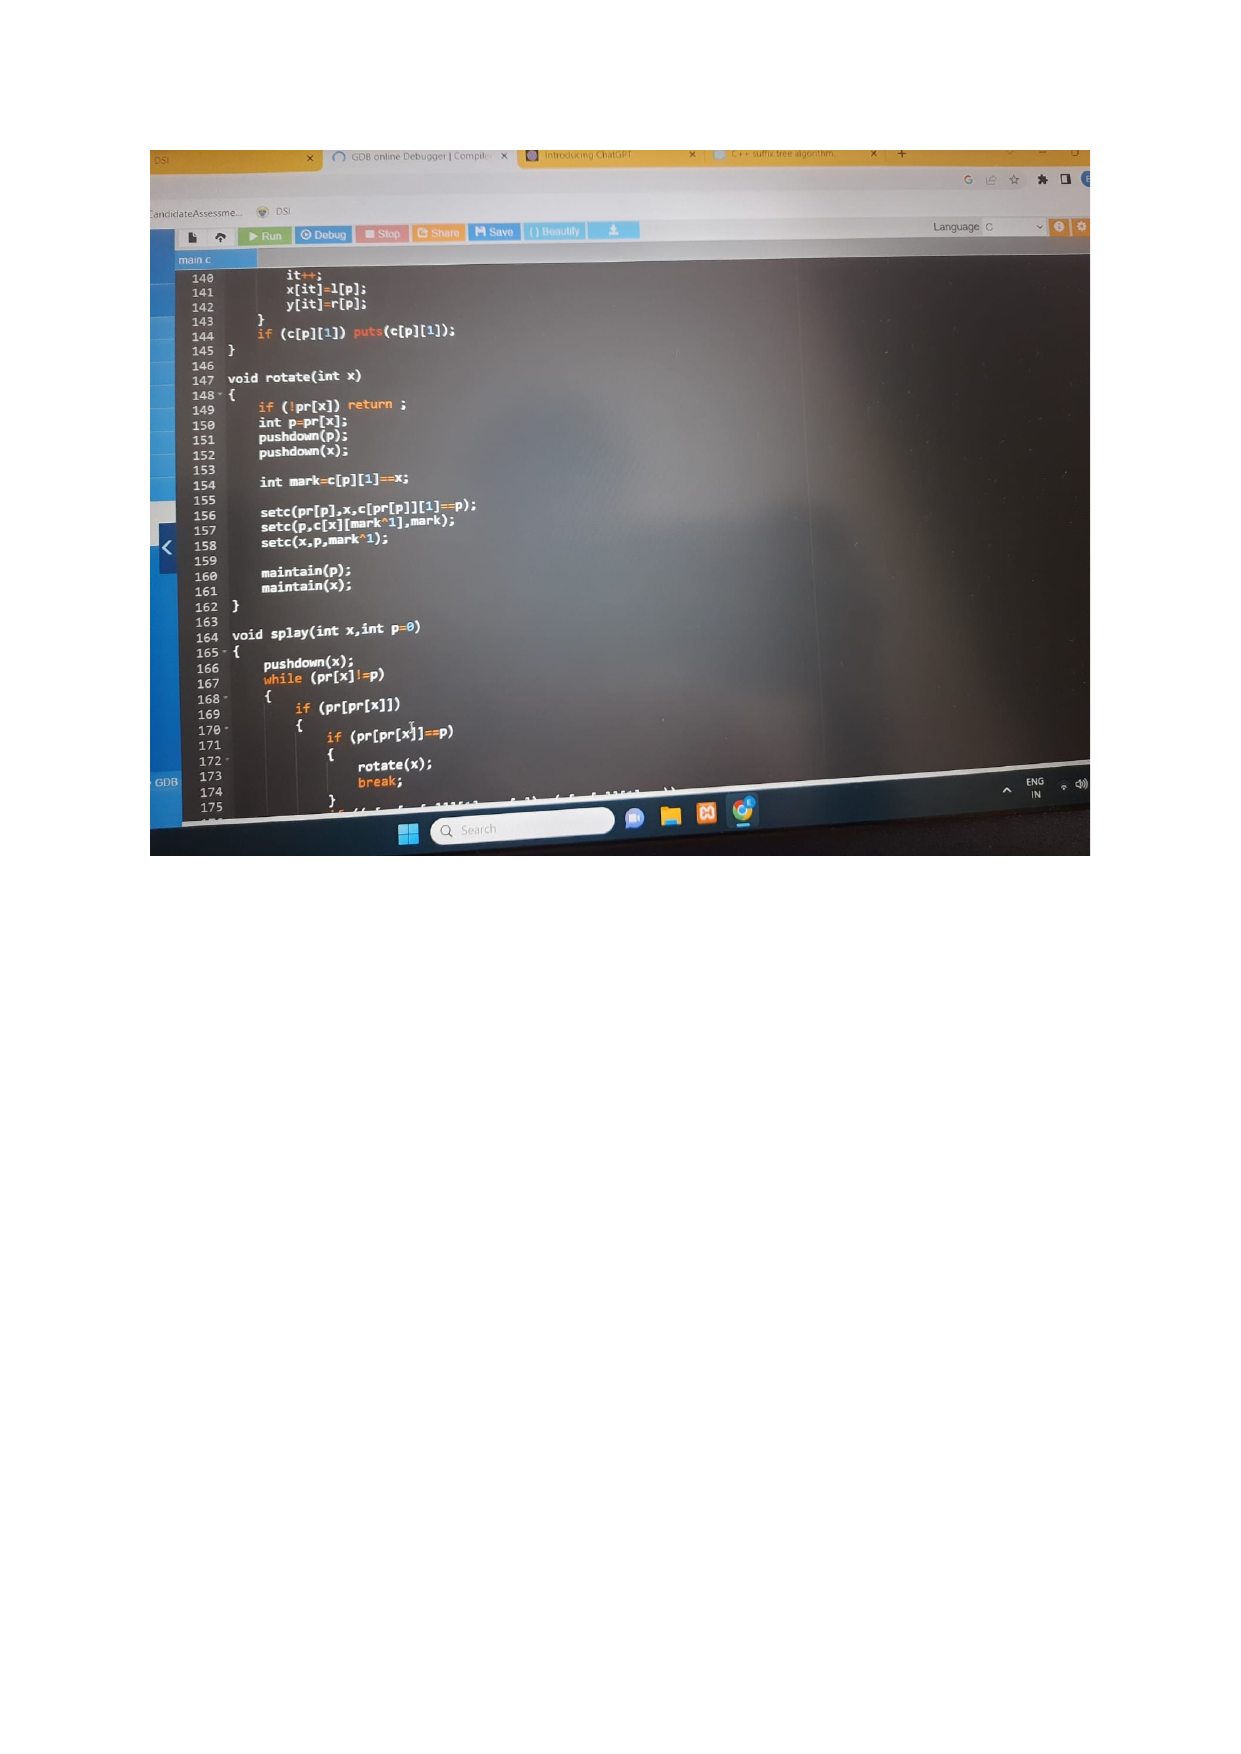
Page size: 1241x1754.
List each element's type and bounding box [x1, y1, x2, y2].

picture [150, 150, 1091, 856]
